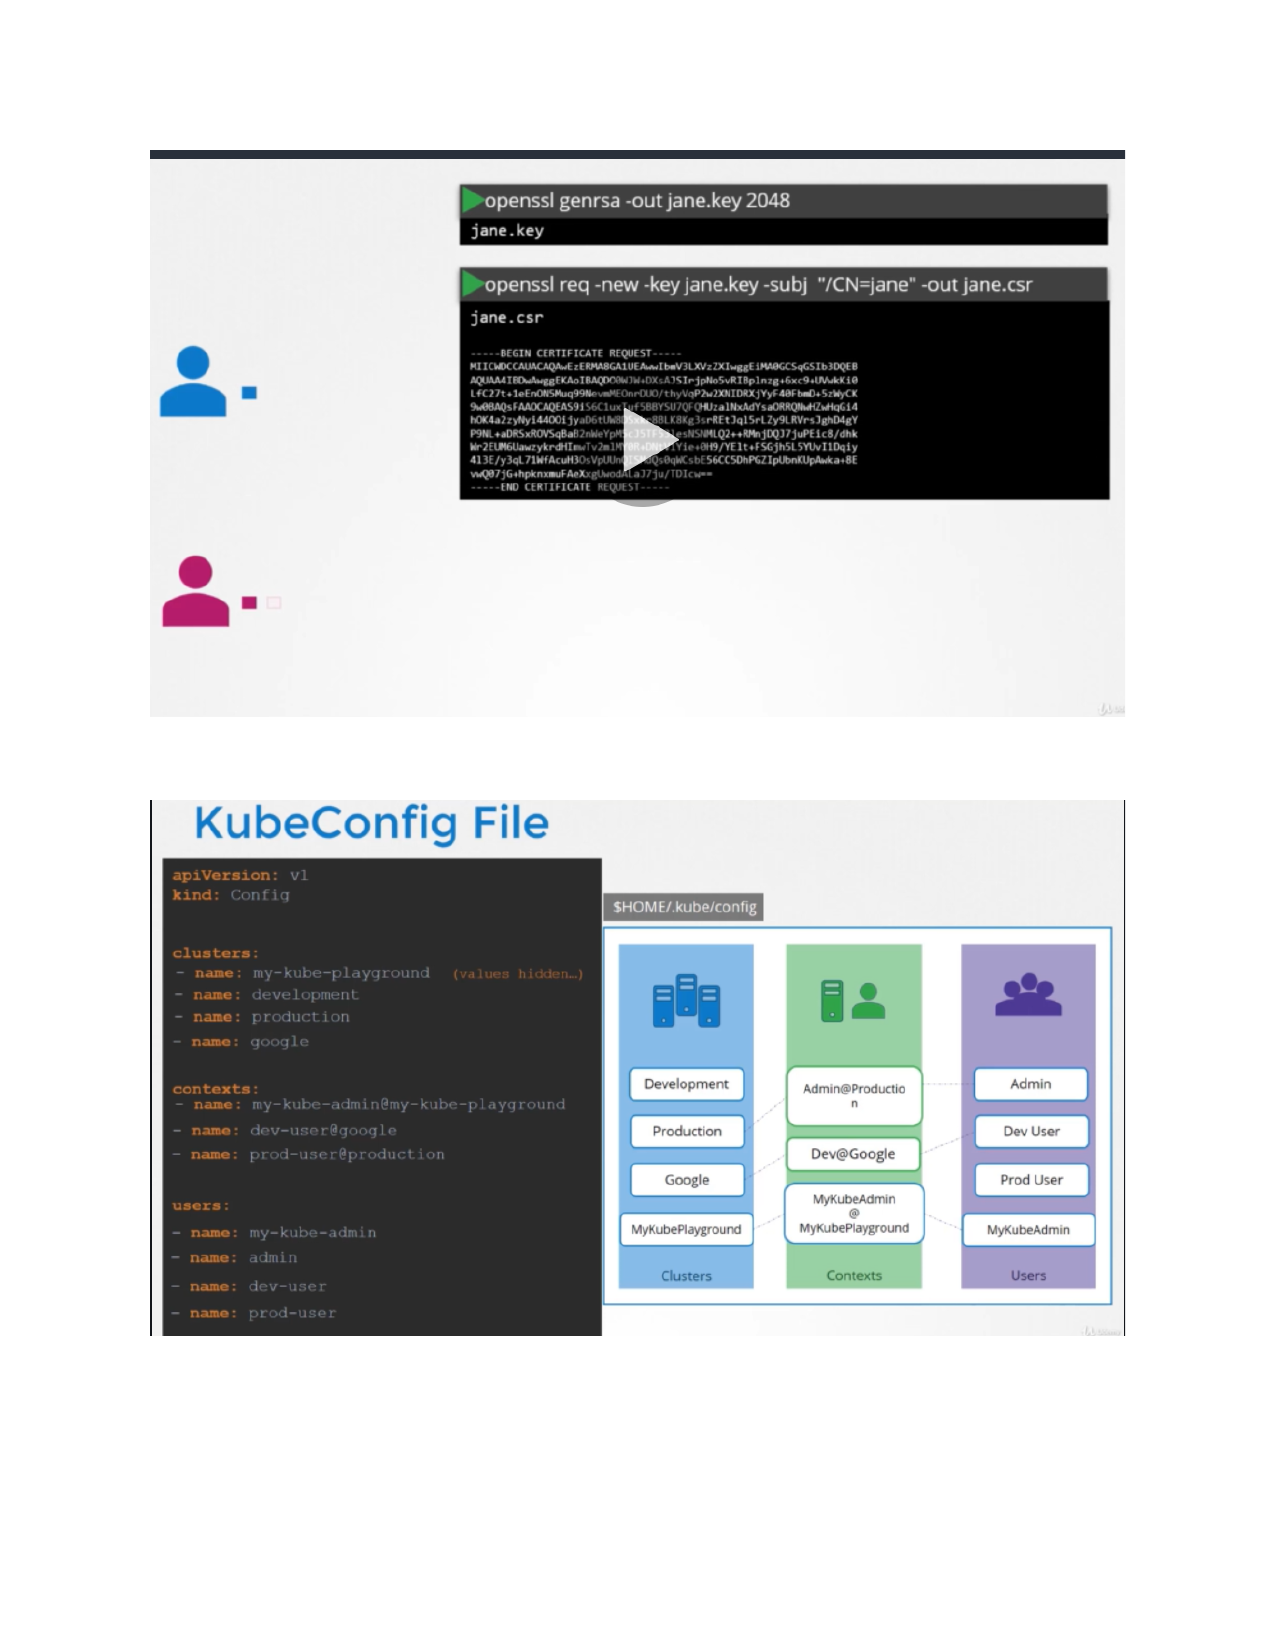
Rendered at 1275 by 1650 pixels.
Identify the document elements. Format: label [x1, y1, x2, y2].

picture [150, 800, 1125, 1336]
picture [150, 150, 1125, 717]
